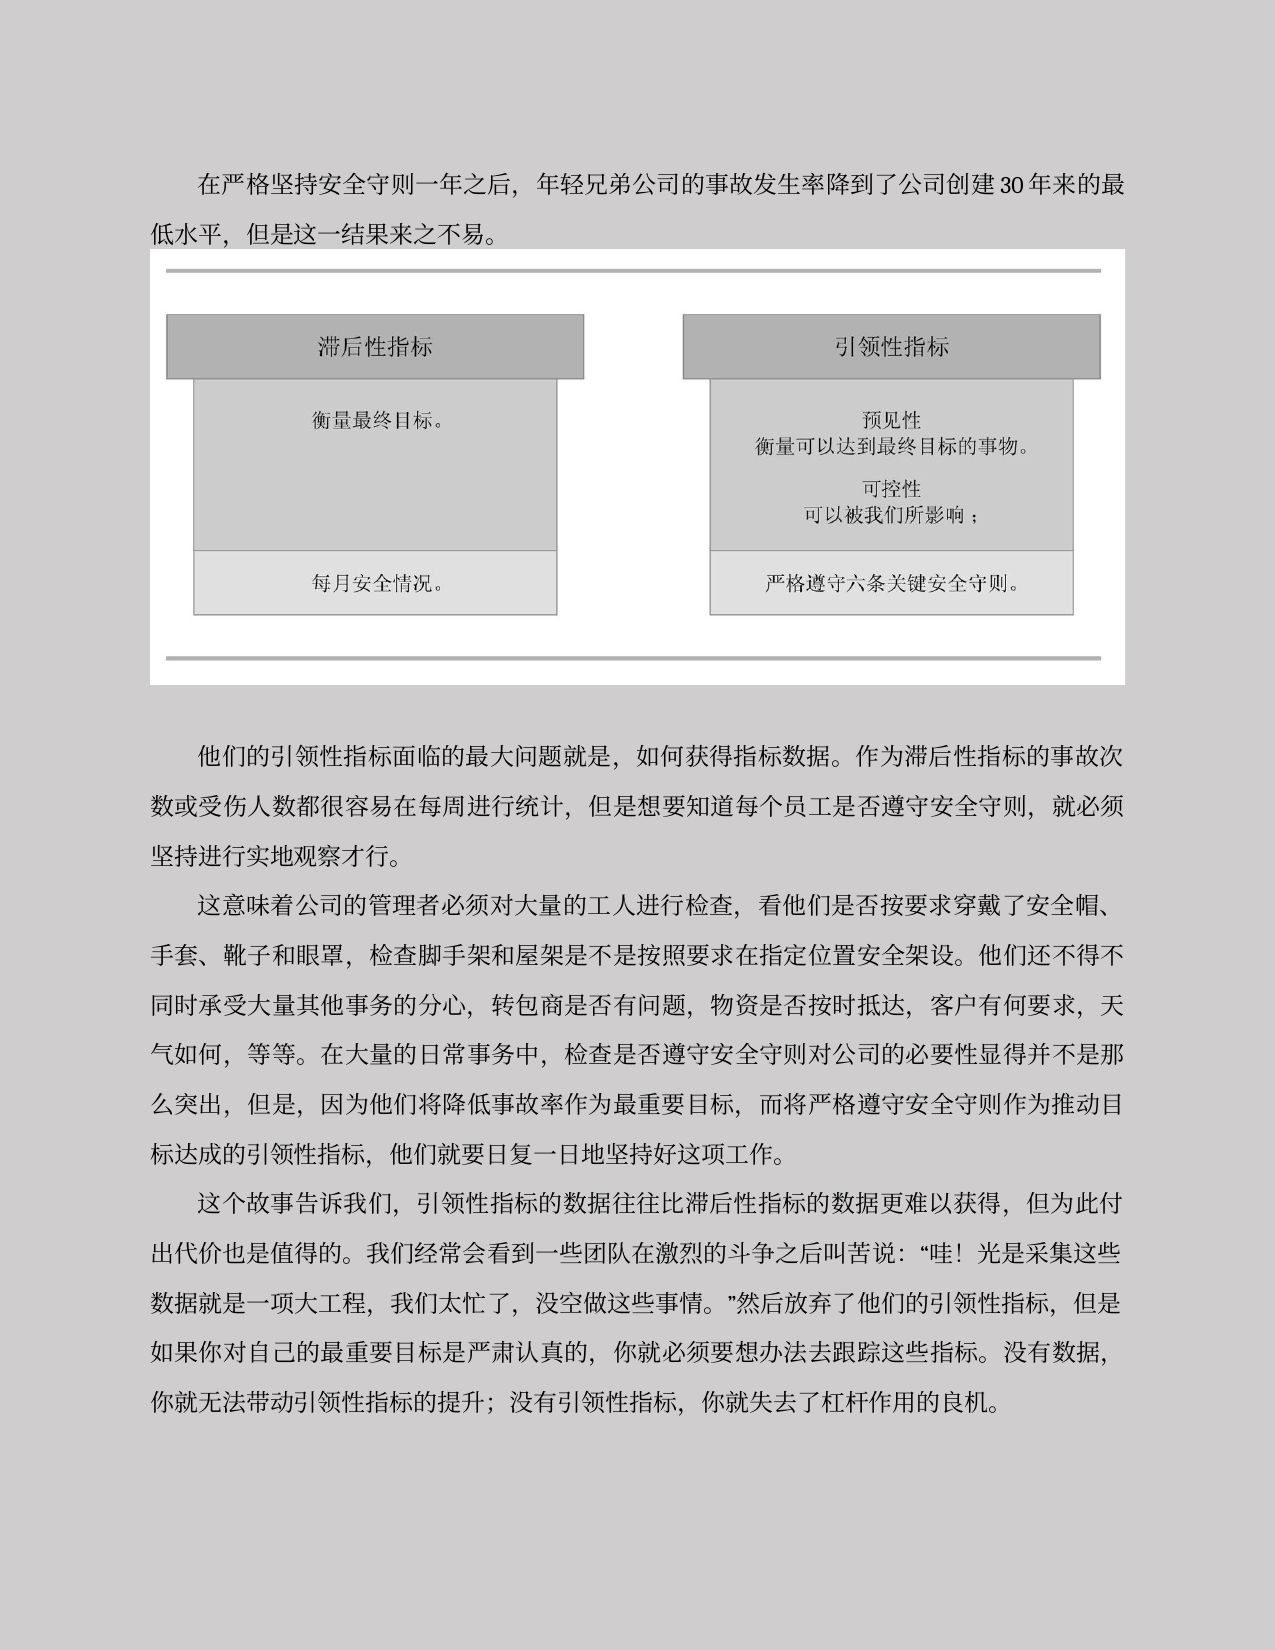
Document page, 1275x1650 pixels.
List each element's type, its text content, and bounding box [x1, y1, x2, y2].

text 这意味着公司的管理者必须对大量的工人进行检查，看他们是否按要求穿戴了安全帽、手套、靴子和眼罩，检查脚手架和屋架是不是按照要求在指定位置安全架设。他们还不得不同时承受大量其他事务的分心，转包商是否有问题，物资是否按时抵达，客户有何要求，天气如何，等等。在大量的日常事务中，检查是否遵守安全守则对公司的必要性显得并不是那么突出，但是，因为他们将降低事故率作为最重要目标，而将严格遵守安全守则作为推动目标达成的引领性指标，他们就要日复一日地坚持好这项工作。 [150, 871, 1125, 1169]
text 这个故事告诉我们，引领性指标的数据往往比滞后性指标的数据更难以获得，但为此付出代价也是值得的。我们经常会看到一些团队在激烈的斗争之后叫苦说：“哇！光是采集这些数据就是一项大工程，我们太忙了，没空做这些事情。”然后放弃了他们的引领性指标，但是如果你对自己的最重要目标是严肃认真的，你就必须要想办法去跟踪这些指标。没有数据，你就无法带动引领性指标的提升；没有引领性指标，你就失去了杠杆作用的良机。 [150, 1169, 1125, 1418]
picture [150, 249, 1125, 685]
text 他们的引领性指标面临的最大问题就是，如何获得指标数据。作为滞后性指标的事故次数或受伤人数都很容易在每周进行统计，但是想要知道每个员工是否遵守安全守则，就必须坚持进行实地观察才行。 [150, 722, 1125, 871]
text 在严格坚持安全守则一年之后，年轻兄弟公司的事故发生率降到了公司创建30年来的最低水平，但是这一结果来之不易。 [150, 150, 1125, 249]
